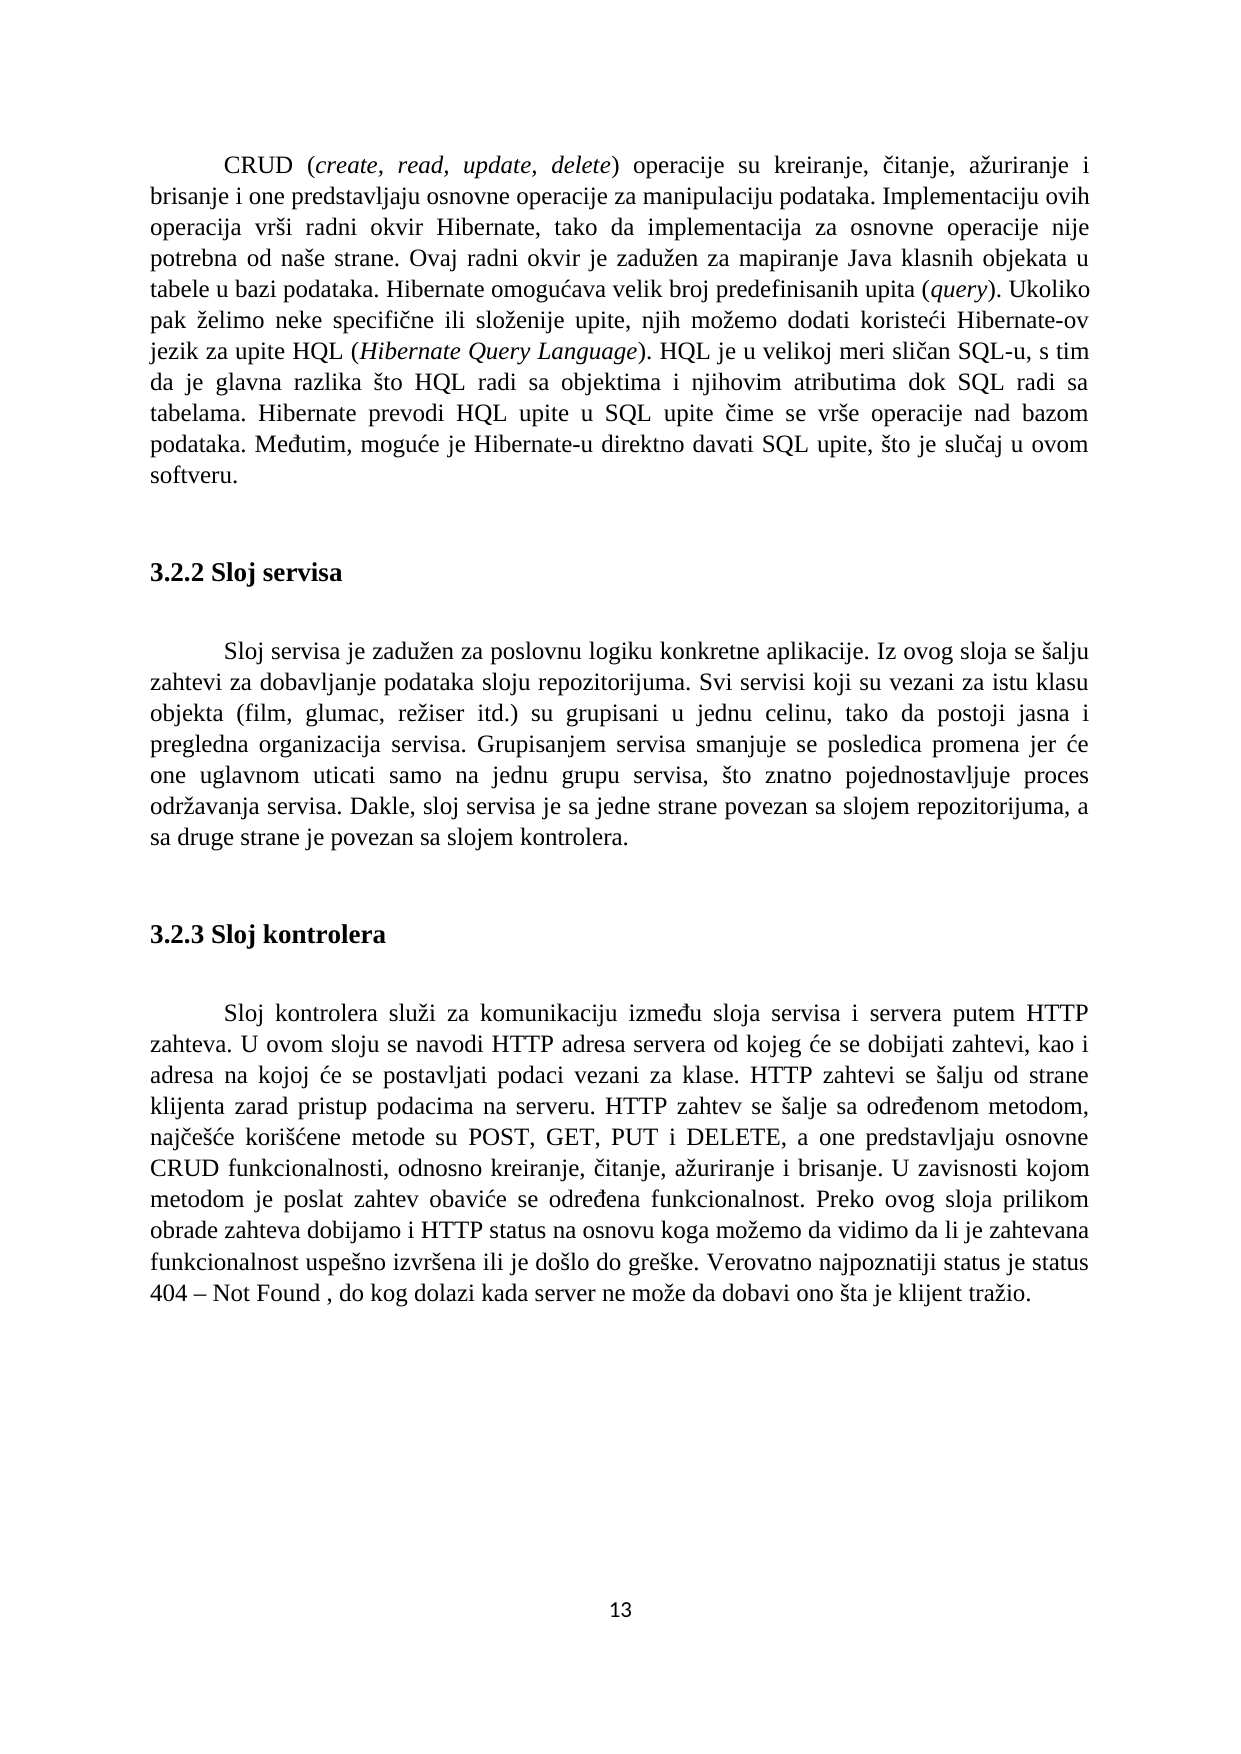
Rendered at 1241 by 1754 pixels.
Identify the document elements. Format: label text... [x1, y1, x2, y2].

subtitle 3.2.3 Sloj kontrolera [150, 918, 1090, 949]
text CRUD (create, read, update, delete) operacije su kreiranje, čitanje, ažuriranje i brisanje i one predstavljaju osnovne operacije za manipulaciju podataka. Implementaciju ovih operacija vrši radni okvir Hibernate, tako da implementacija za osnovne operacije nije potrebna od naše strane. Ovaj radni okvir je zadužen za mapiranje Java klasnih objekata u tabele u bazi podataka. Hibernate omogućava velik broj predefinisanih upita (query). Ukoliko pak želimo neke specifične ili složenije upite, njih možemo dodati koristeći Hibernate-ov jezik za upite HQL (Hibernate Query Language). HQL je u velikoj meri sličan SQL-u, s tim da je glavna razlika što HQL radi sa objektima i njihovim atributima dok SQL radi sa tabelama. Hibernate prevodi HQL upite u SQL upite čime se vrše operacije nad bazom podataka. Međutim, moguće je Hibernate-u direktno davati SQL upite, što je slučaj u ovom softveru. [150, 150, 1090, 489]
text Sloj servisa je zadužen za poslovnu logiku konkretne aplikacije. Iz ovog sloja se šalju zahtevi za dobavljanje podataka sloju repozitorijuma. Svi servisi koji su vezani za istu klasu objekta (film, glumac, režiser itd.) su grupisani u jednu celinu, tako da postoji jasna i pregledna organizacija servisa. Grupisanjem servisa smanjuje se posledica promena jer će one uglavnom uticati samo na jednu grupu servisa, što znatno pojednostavljuje proces održavanja servisa. Dakle, sloj servisa je sa jedne strane povezan sa slojem repozitorijuma, a sa druge strane je povezan sa slojem kontrolera. [150, 636, 1090, 851]
text Sloj kontrolera služi za komunikaciju između sloja servisa i servera putem HTTP zahteva. U ovom sloju se navodi HTTP adresa servera od kojeg će se dobijati zahtevi, kao i adresa na kojoj će se postavljati podaci vezani za klase. HTTP zahtevi se šalju od strane klijenta zarad pristup podacima na serveru. HTTP zahtev se šalje sa određenom metodom, najčešće korišćene metode su POST, GET, PUT i DELETE, a one predstavljaju osnovne CRUD funkcionalnosti, odnosno kreiranje, čitanje, ažuriranje i brisanje. U zavisnosti kojom metodom je poslat zahtev obaviće se određena funkcionalnost. Preko ovog sloja prilikom obrade zahteva dobijamo i HTTP status na osnovu koga možemo da vidimo da li je zahtevana funkcionalnost uspešno izvršena ili je došlo do greške. Verovatno najpoznatiji status je status 404 – Not Found , do kog dolazi kada server ne može da dobavi ono šta je klijent tražio. [150, 998, 1090, 1306]
subtitle 3.2.2 Sloj servisa [150, 556, 1090, 587]
